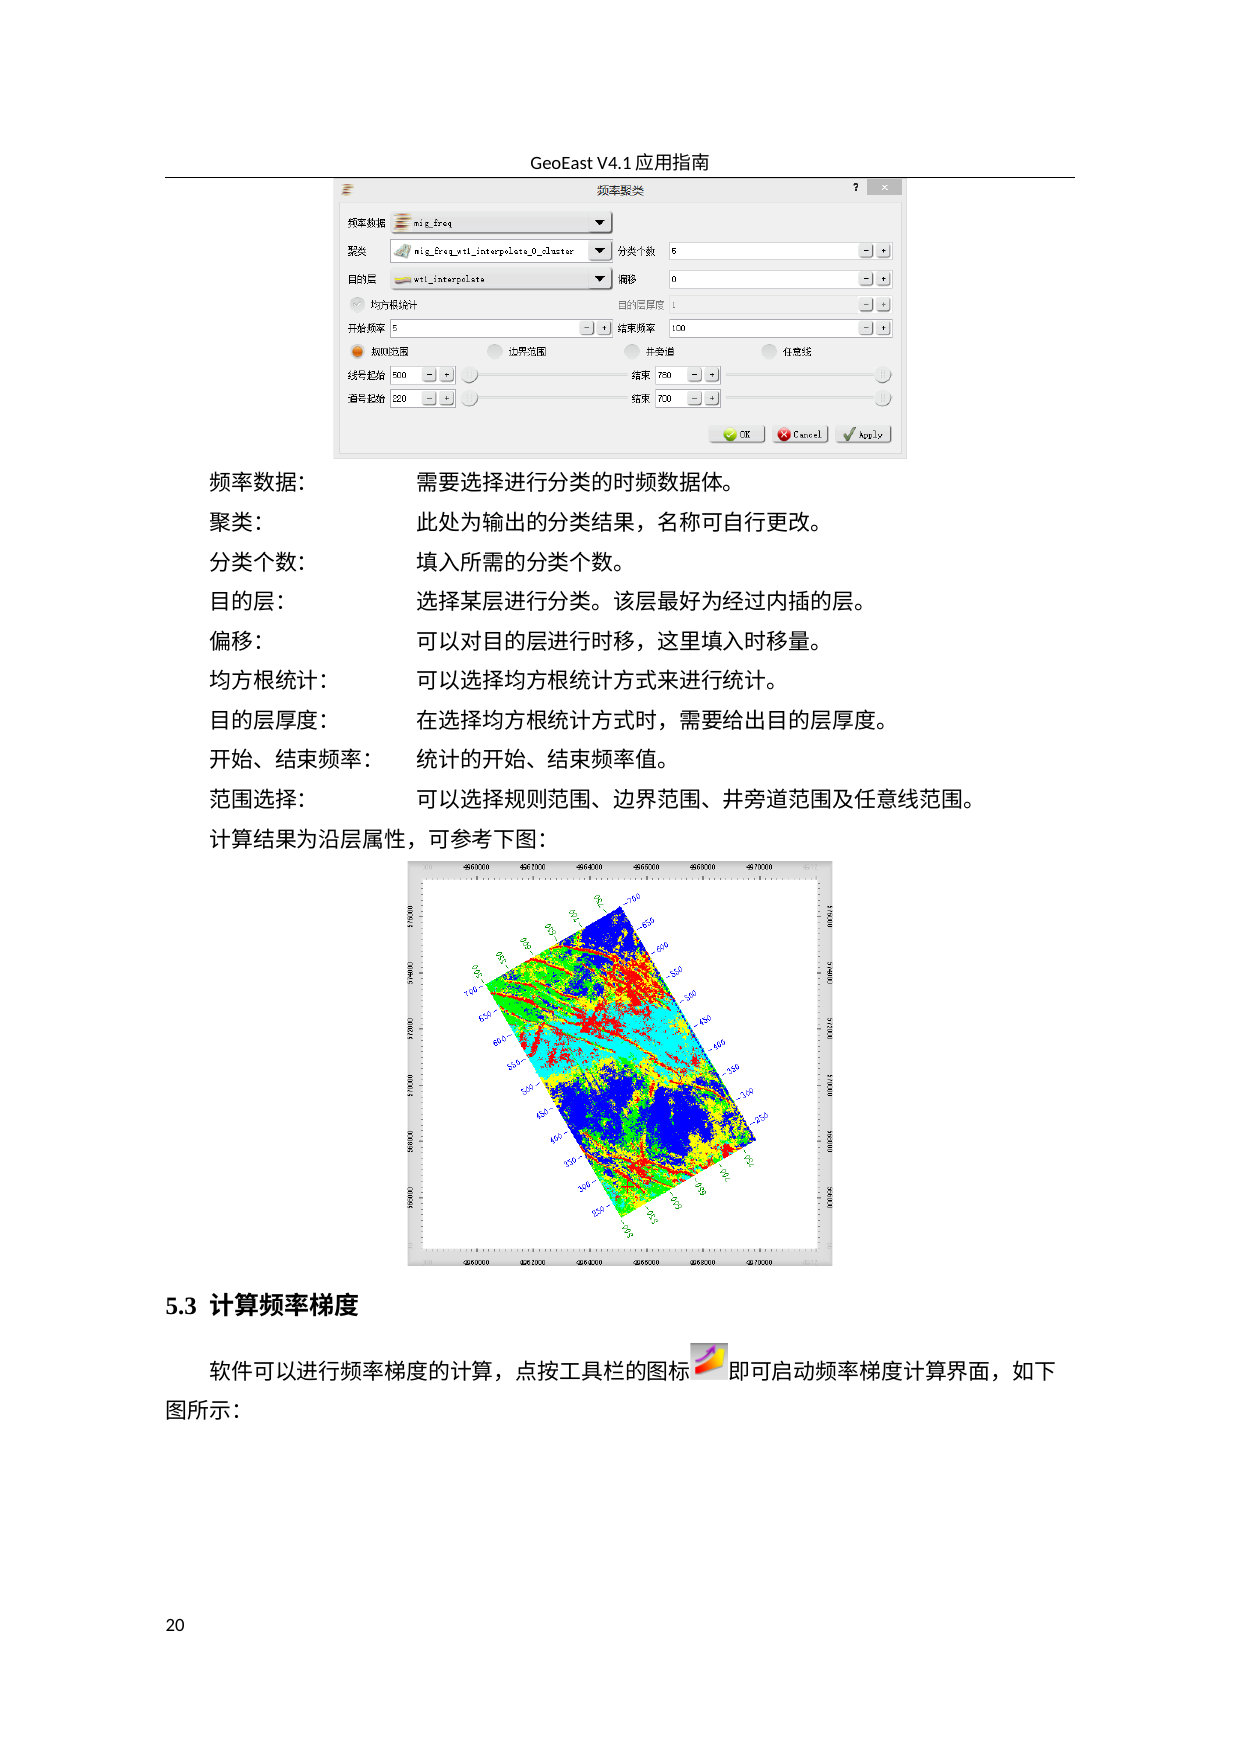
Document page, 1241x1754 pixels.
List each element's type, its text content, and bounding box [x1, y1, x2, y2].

text 均方根统计： 可以选择均方根统计方式来进行统计。 [209, 663, 1075, 695]
text 范围选择： 可以选择规则范围、边界范围、井旁道范围及任意线范围。 [209, 782, 1075, 814]
text 频率数据： 需要选择进行分类的时频数据体。 [209, 465, 1075, 497]
text 目的层厚度： 在选择均方根统计方式时，需要给出目的层厚度。 [209, 703, 1075, 734]
text 计算结果为沿层属性，可参考下图： [209, 822, 1075, 853]
subtitle 计算频率梯度 [165, 1285, 1075, 1322]
text 软件可以进行频率梯度的计算，点按工具栏的图标即可启动频率梯度计算界面，如下图所示： [165, 1343, 1075, 1425]
text 目的层： 选择某层进行分类。该层最好为经过内插的层。 [209, 584, 1075, 616]
picture [333, 178, 907, 459]
text 偏移： 可以对目的层进行时移，这里填入时移量。 [209, 624, 1075, 655]
text 分类个数： 填入所需的分类个数。 [209, 544, 1075, 576]
text 聚类： 此处为输出的分类结果，名称可自行更改。 [209, 505, 1075, 537]
picture [690, 1343, 728, 1380]
picture [407, 861, 833, 1266]
text 开始、结束频率： 统计的开始、结束频率值。 [209, 742, 1075, 774]
